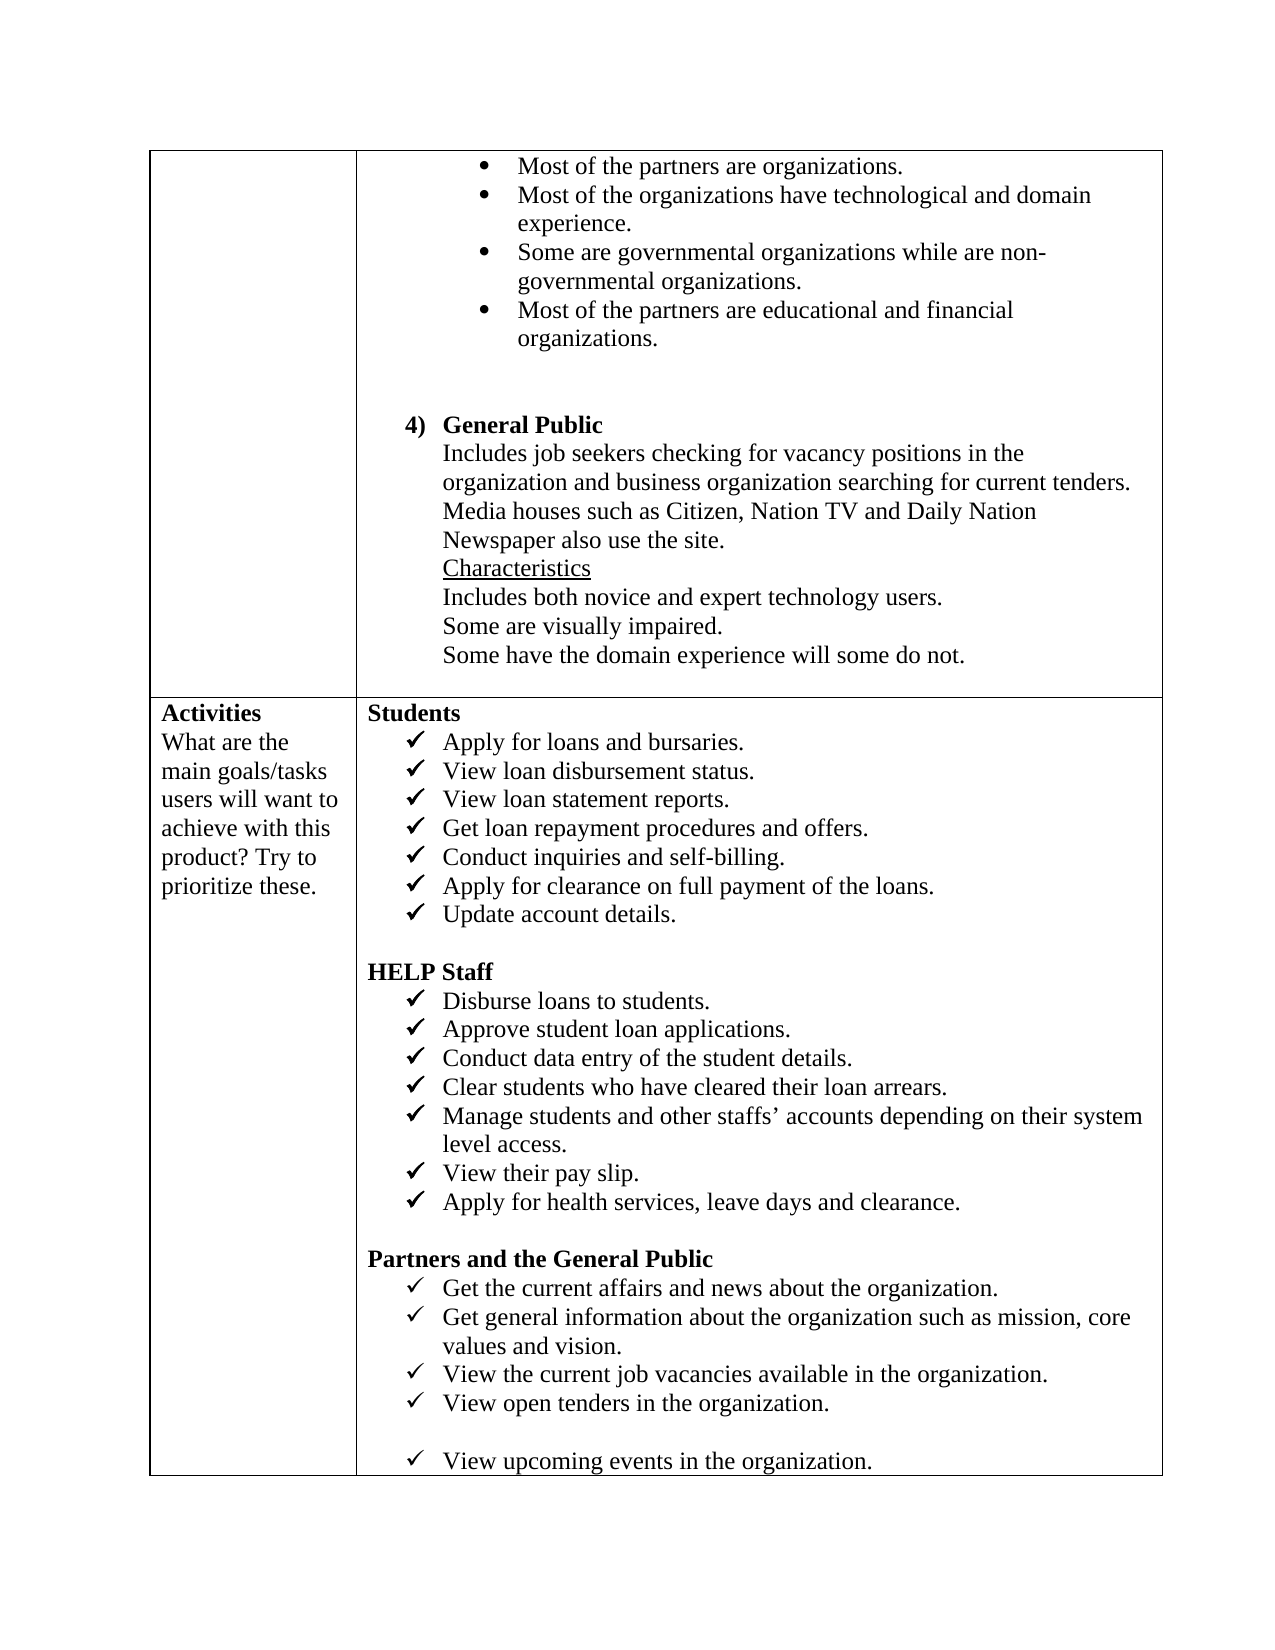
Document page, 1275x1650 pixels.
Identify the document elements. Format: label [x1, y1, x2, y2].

table_cell [151, 151, 356, 697]
table_cell [151, 698, 356, 1474]
table_cell [357, 698, 1162, 1474]
table_cell [357, 151, 1162, 697]
